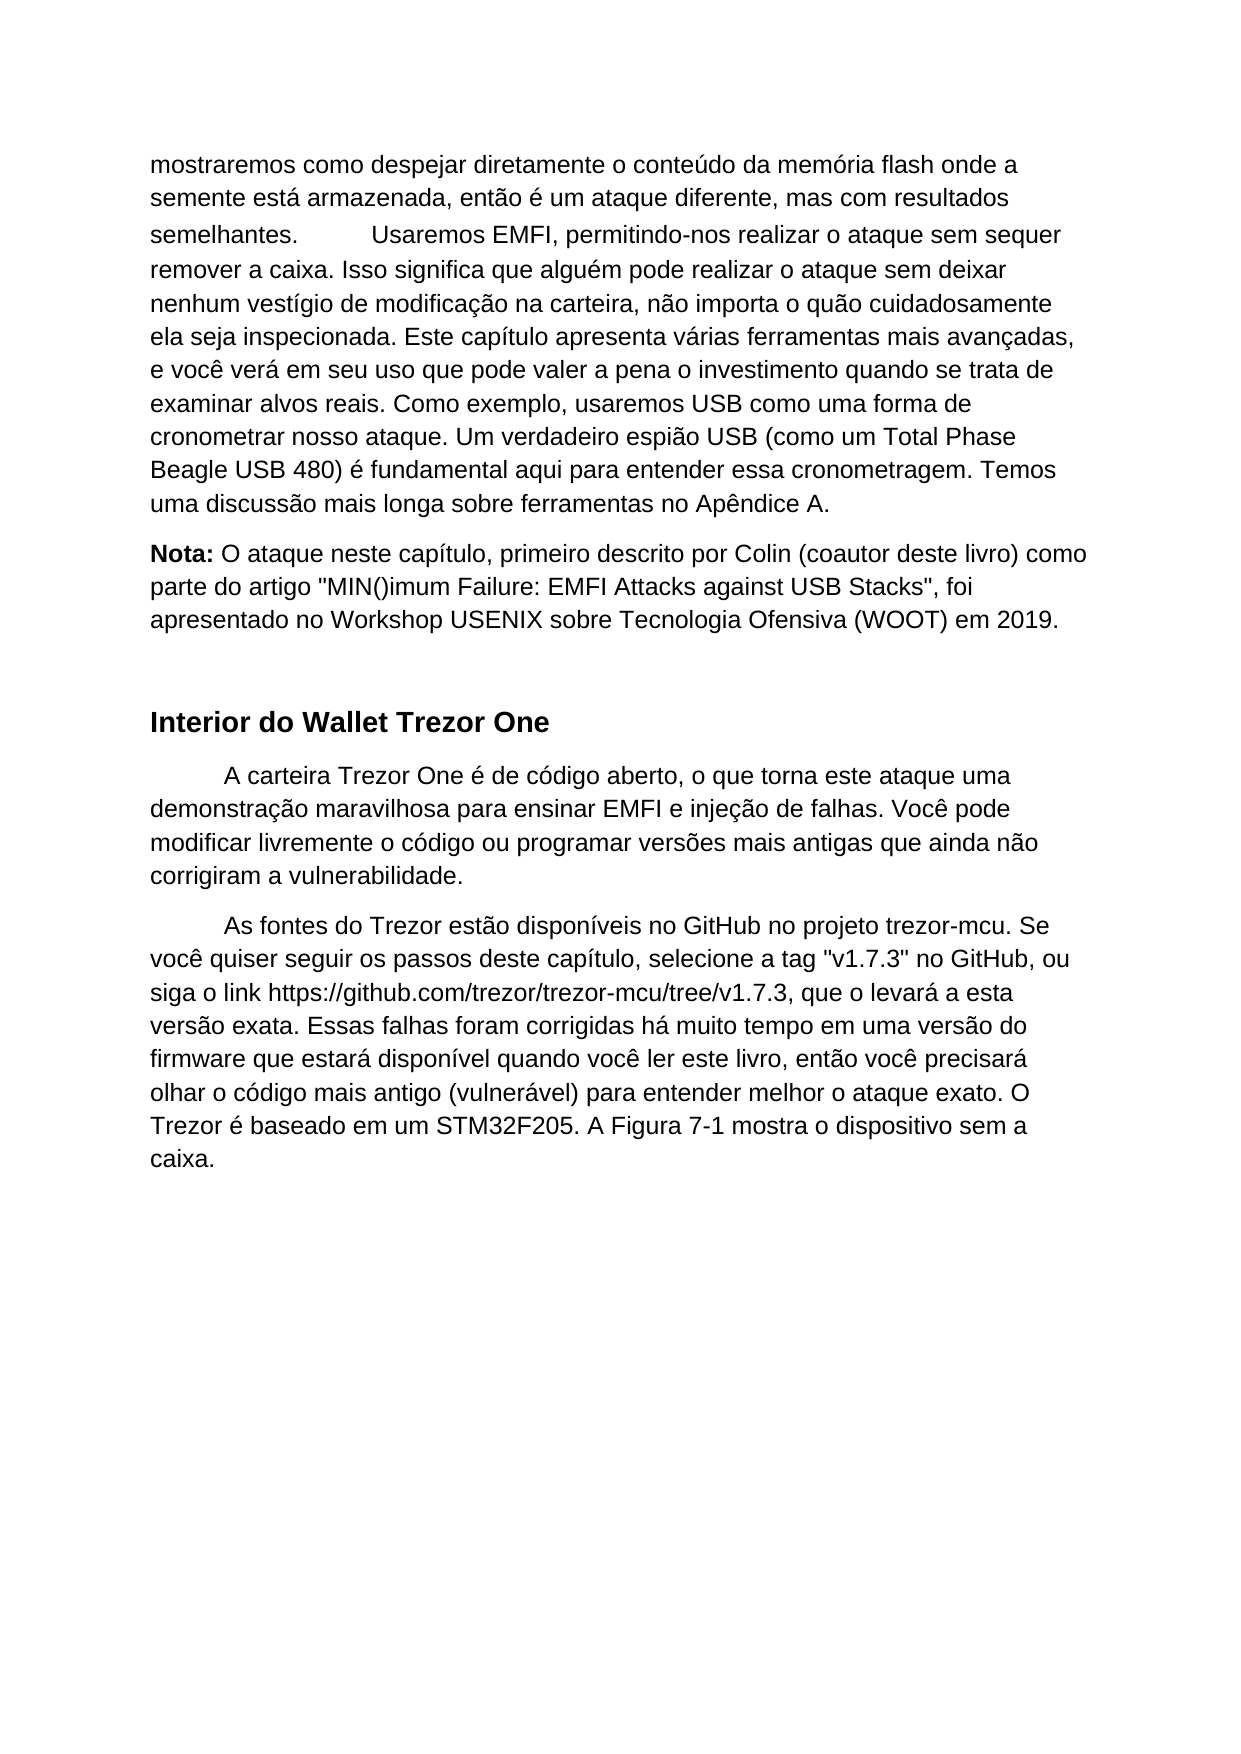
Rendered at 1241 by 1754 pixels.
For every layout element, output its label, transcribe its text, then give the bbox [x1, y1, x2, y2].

text A carteira Trezor One é de código aberto, o que torna este ataque uma demonstração maravilhosa para ensinar EMFI e injeção de falhas. Você pode modificar livremente o código ou programar versões mais antigas que ainda não corrigiram a vulnerabilidade. [150, 761, 1090, 889]
text Interior do Wallet Trezor One [150, 705, 1090, 739]
text As fontes do Trezor estão disponíveis no GitHub no projeto trezor-mcu. Se você quiser seguir os passos deste capítulo, selecione a tag "v1.7.3" no GitHub, ou siga o link https://github.com/trezor/trezor-mcu/tree/v1.7.3, que o levará a esta versão exata. Essas falhas foram corrigidas há muito tempo em uma versão do firmware que estará disponível quando você ler este livro, então você precisará olhar o código mais antigo (vulnerável) para entender melhor o ataque exato. O Trezor é baseado em um STM32F205. A Figura 7-1 mostra o dispositivo sem a caixa. [150, 911, 1090, 1173]
text Nota: O ataque neste capítulo, primeiro descrito por Colin (coautor deste livro) como parte do artigo "MIN()imum Failure: EMFI Attacks against USB Stacks", foi apresentado no Workshop USENIX sobre Tecnologia Ofensiva (WOOT) em 2019. [150, 539, 1090, 634]
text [150, 150, 1090, 517]
